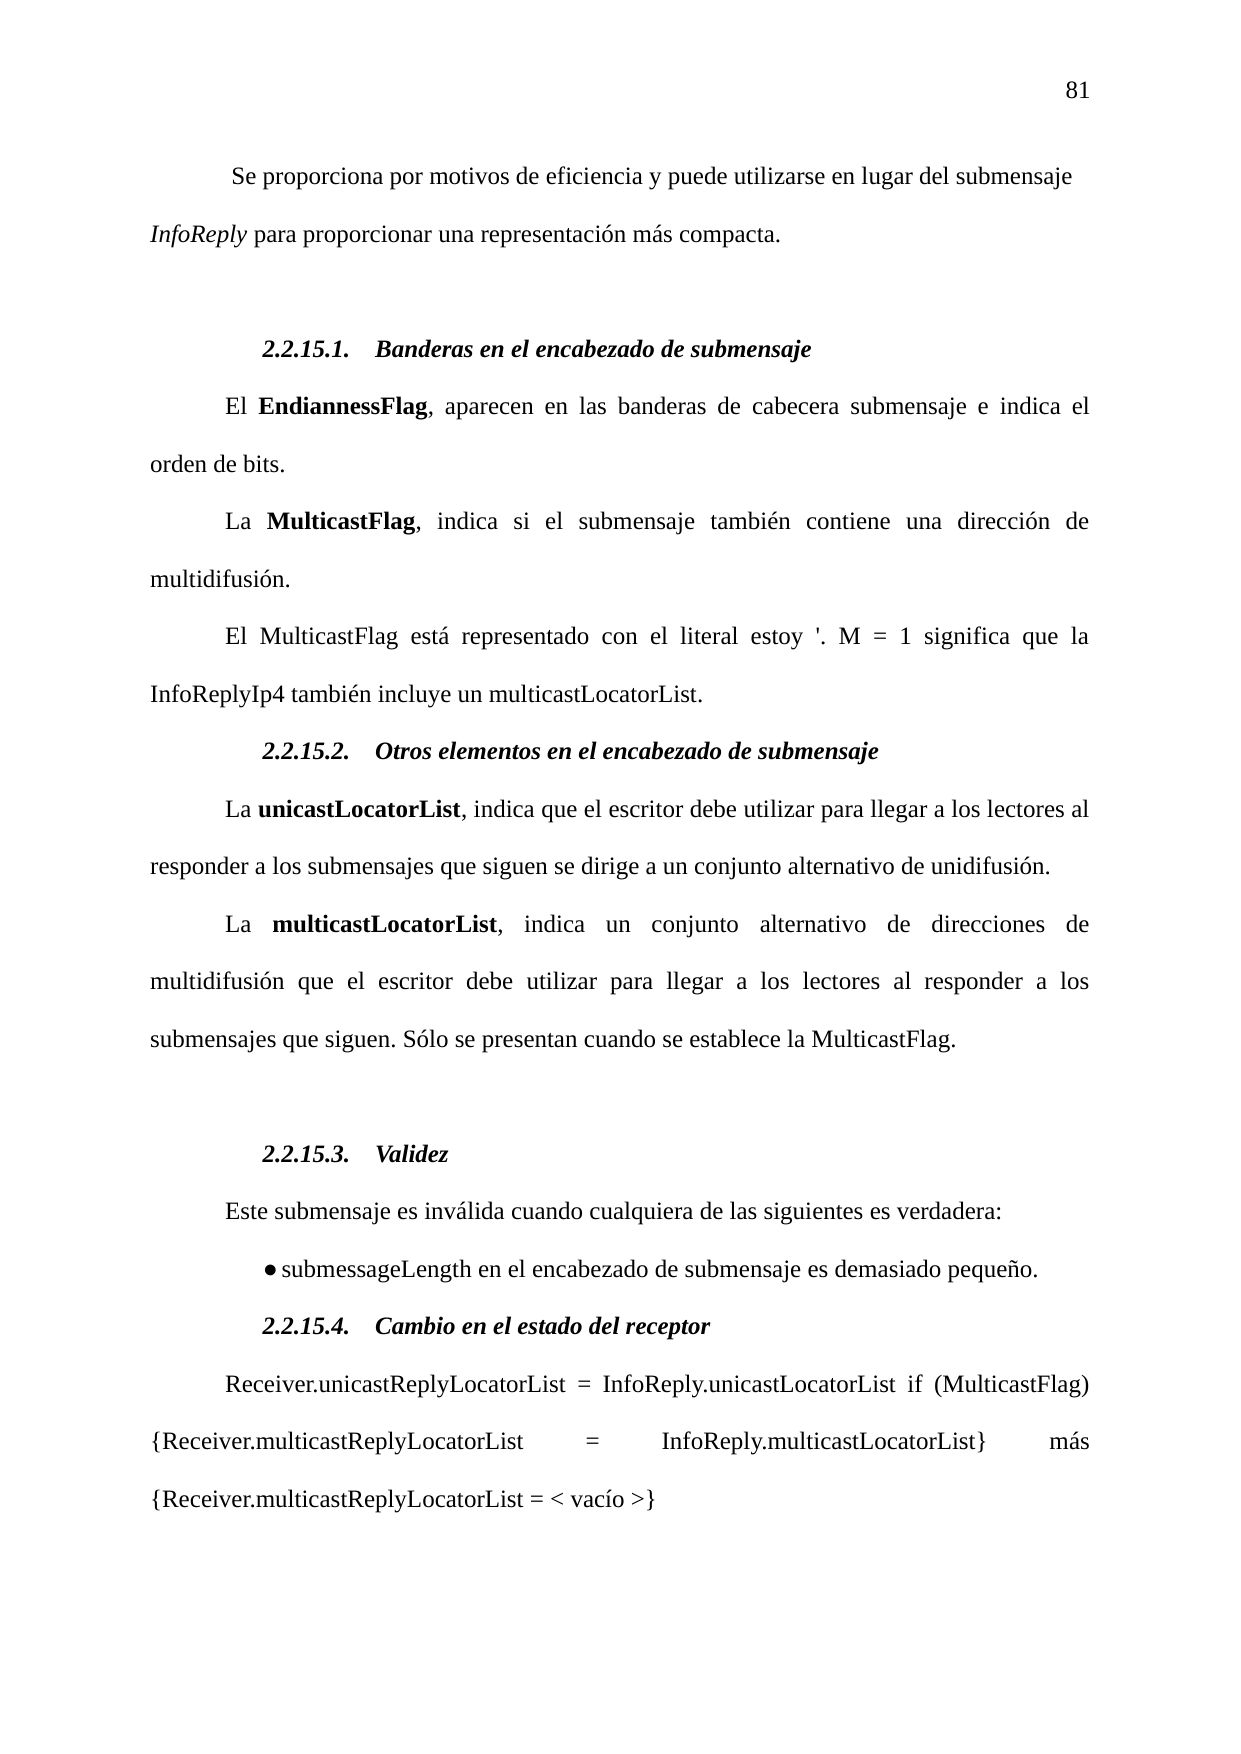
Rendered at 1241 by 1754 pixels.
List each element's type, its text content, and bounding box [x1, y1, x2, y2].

subtitle Banderas en el encabezado de submensaje [262, 334, 1090, 362]
text La MulticastFlag, indica si el submensaje también contiene una dirección de multidifusión. [150, 506, 1090, 592]
text Este submensaje es inválida cuando cualquiera de las siguientes es verdadera: [150, 1196, 1090, 1225]
subtitle Validez [262, 1139, 1090, 1167]
text La multicastLocatorList, indica un conjunto alternativo de direcciones de multidifusión que el escritor debe utilizar para llegar a los lectores al responder a los submensajes que siguen. Sólo se presentan cuando se establece la MulticastFlag. [150, 909, 1090, 1052]
text ● submessageLength en el encabezado de submensaje es demasiado pequeño. [263, 1254, 1090, 1282]
text La unicastLocatorList, indica que el escritor debe utilizar para llegar a los lectores al responder a los submensajes que siguen se dirige a un conjunto alternativo de unidifusión. [150, 794, 1090, 880]
subtitle Otros elementos en el encabezado de submensaje [262, 736, 1090, 765]
text El EndiannessFlag, aparecen en las banderas de cabecera submensaje e indica el orden de bits. [150, 391, 1090, 477]
text Se proporciona por motivos de eficiencia y puede utilizarse en lugar del submensaje InfoReply para proporcionar una representación más compacta. [150, 161, 1090, 247]
text El MulticastFlag está representado con el literal estoy '. M = 1 significa que la InfoReplyIp4 también incluye un multicastLocatorList. [150, 621, 1090, 707]
subtitle Cambio en el estado del receptor [262, 1311, 1090, 1340]
text Receiver.unicastReplyLocatorList = InfoReply.unicastLocatorList if (MulticastFlag) {Receiver.multicastReplyLocatorList = InfoReply.multicastLocatorList} más {Receiver.multicastReplyLocatorList = < vacío >} [150, 1369, 1090, 1513]
